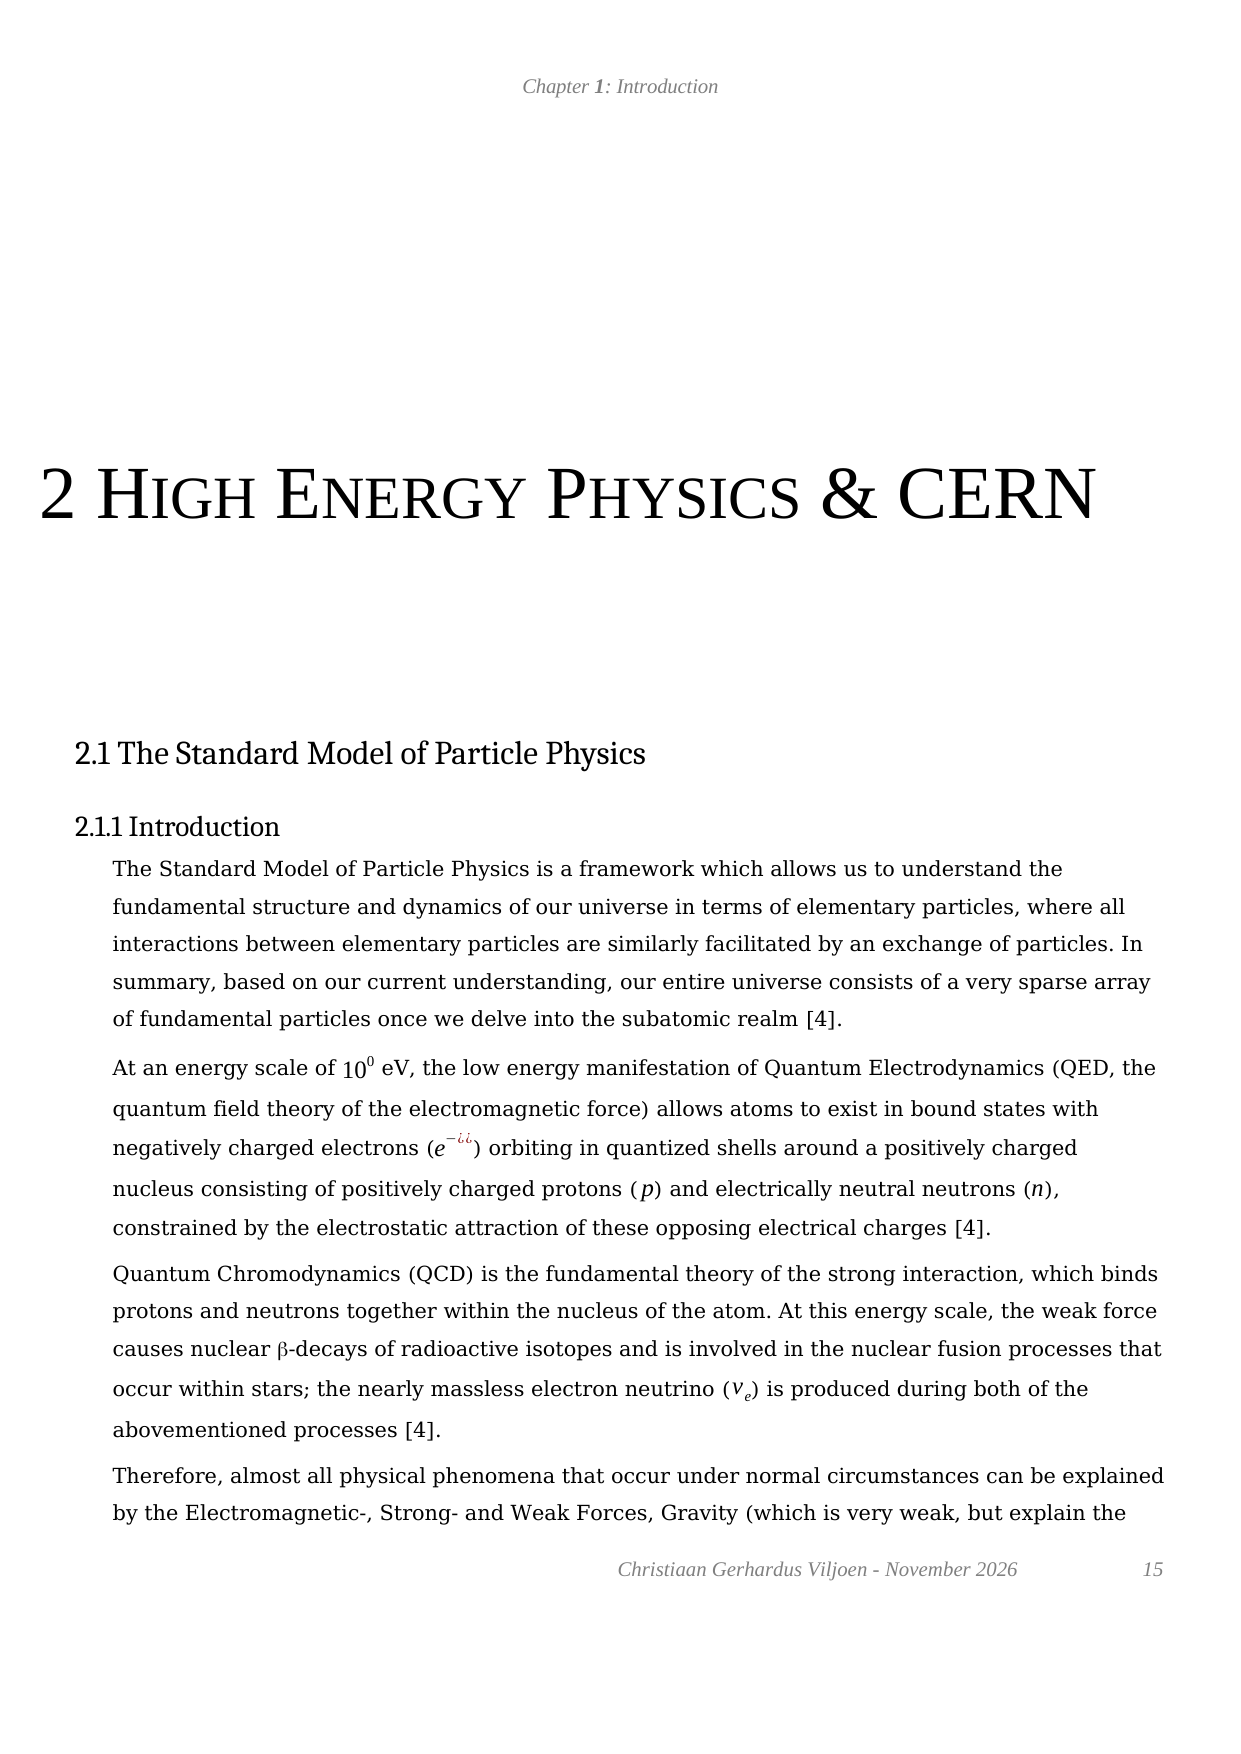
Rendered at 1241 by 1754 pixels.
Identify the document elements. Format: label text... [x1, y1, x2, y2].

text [112, 1463, 1165, 1525]
subtitle High Energy Physics & CERN [39, 448, 1165, 534]
text At an energy scale of eV, the low energy manifestation of Quantum Electrodynamics (QED, the quantum field theory of the electromagnetic force) allows atoms to exist in bound states with negatively charged electrons () orbiting in quantized shells around a positively charged nucleus consisting of positively charged protons () and electrically neutral neutrons (), constrained by the electrostatic attraction of these opposing electrical charges. [112, 1052, 1165, 1239]
text Quantum Chromodynamics (QCD) is the fundamental theory of the strong interaction, which binds protons and neutrons together within the nucleus of the atom. At this energy scale, the weak force causes nuclear -decays of radioactive isotopes and is involved in the nuclear fusion processes that occur within stars; the nearly massless electron neutrino () is produced during both of the abovementioned processes. [112, 1260, 1165, 1442]
subtitle Introduction [75, 810, 1165, 843]
text The Standard Model of Particle Physics is a framework which allows us to understand the fundamental structure and dynamics of our universe in terms of elementary particles, where all interactions between elementary particles are similarly facilitated by an exchange of particles. In summary, based on our current understanding, our entire universe consists of a very sparse array of fundamental particles once we delve into the subatomic realm . [112, 856, 1165, 1031]
subtitle The Standard Model of Particle Physics [75, 734, 1165, 772]
